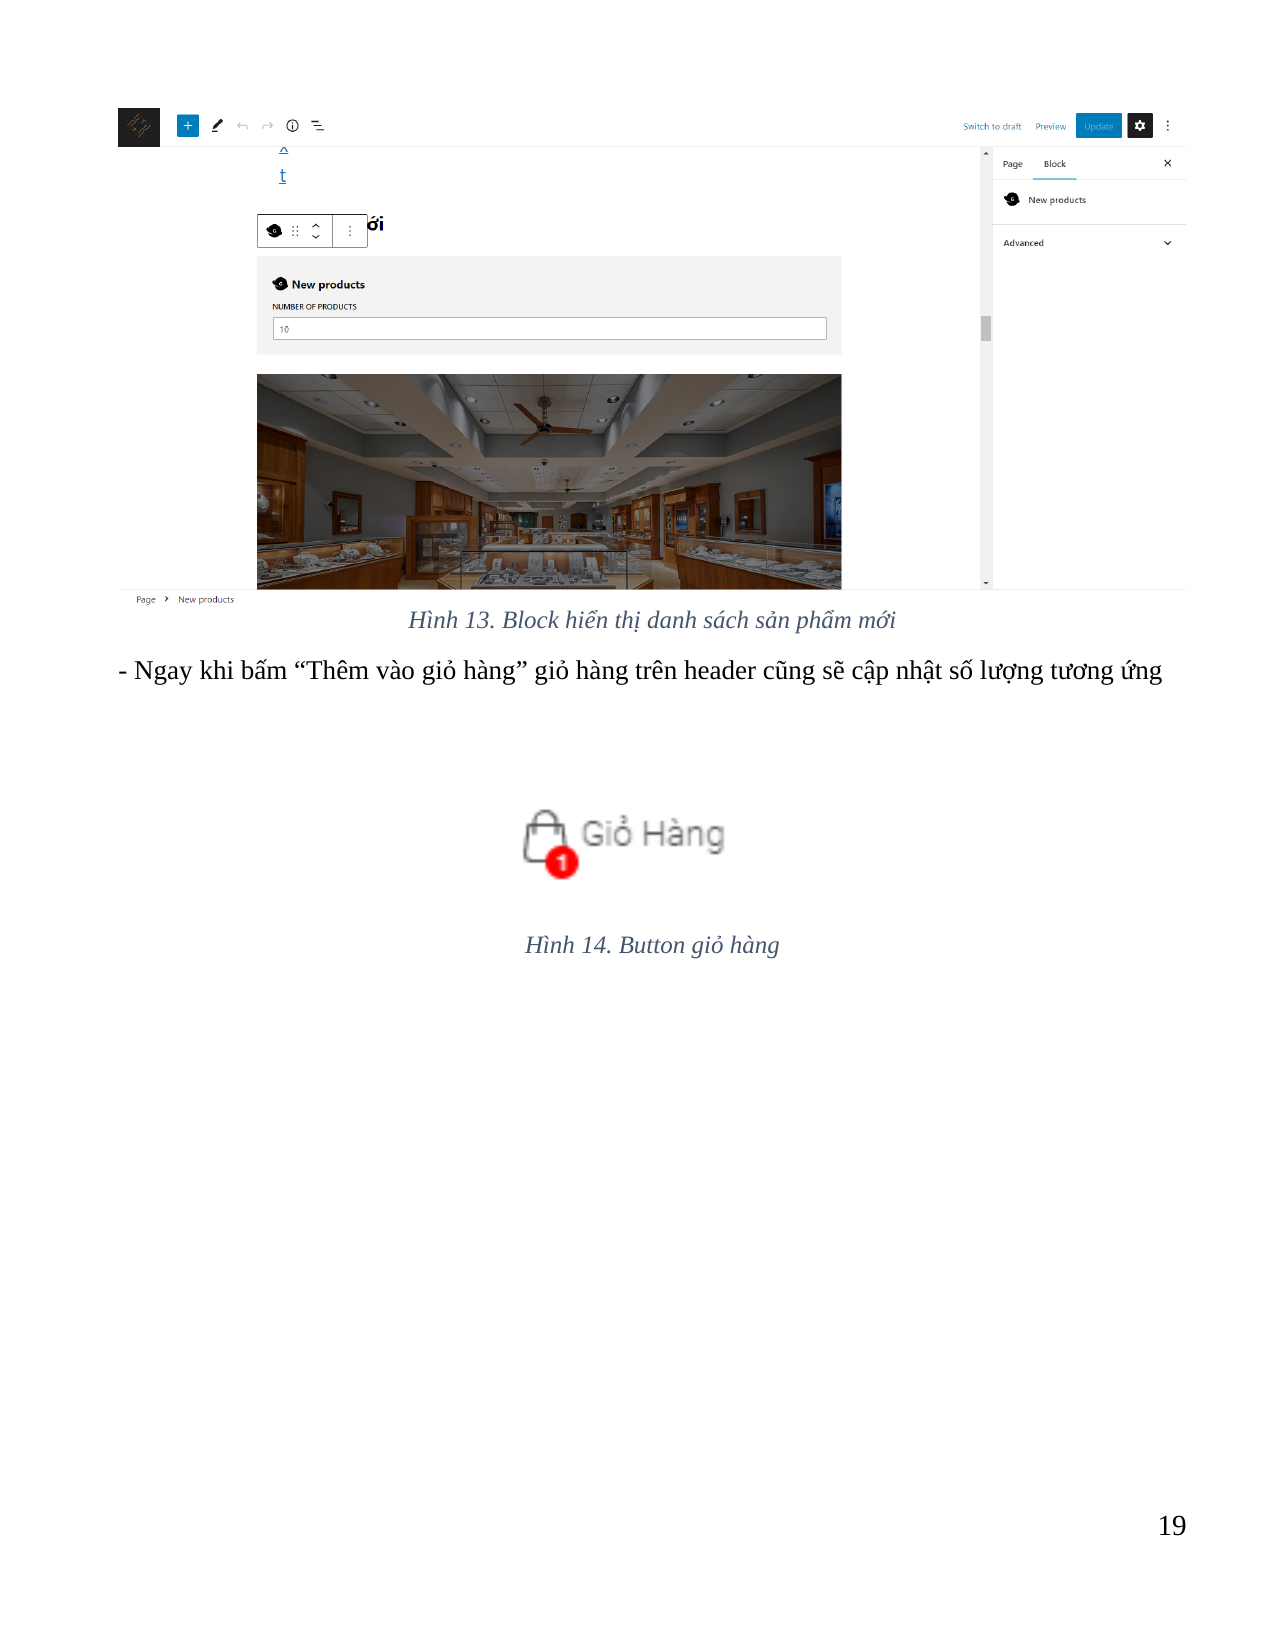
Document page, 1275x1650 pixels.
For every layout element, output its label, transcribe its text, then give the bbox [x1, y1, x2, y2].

text Hình 13. Block hiển thị danh sách sản phẩm mới [118, 605, 1186, 633]
text Hình 14. Button giỏ hàng [118, 931, 1186, 959]
picture [412, 772, 892, 902]
picture [118, 108, 1187, 605]
text - Ngay khi bấm “Thêm vào giỏ hàng” giỏ hàng trên header cũng sẽ cập nhật số lượng tương ứng [118, 654, 1186, 685]
